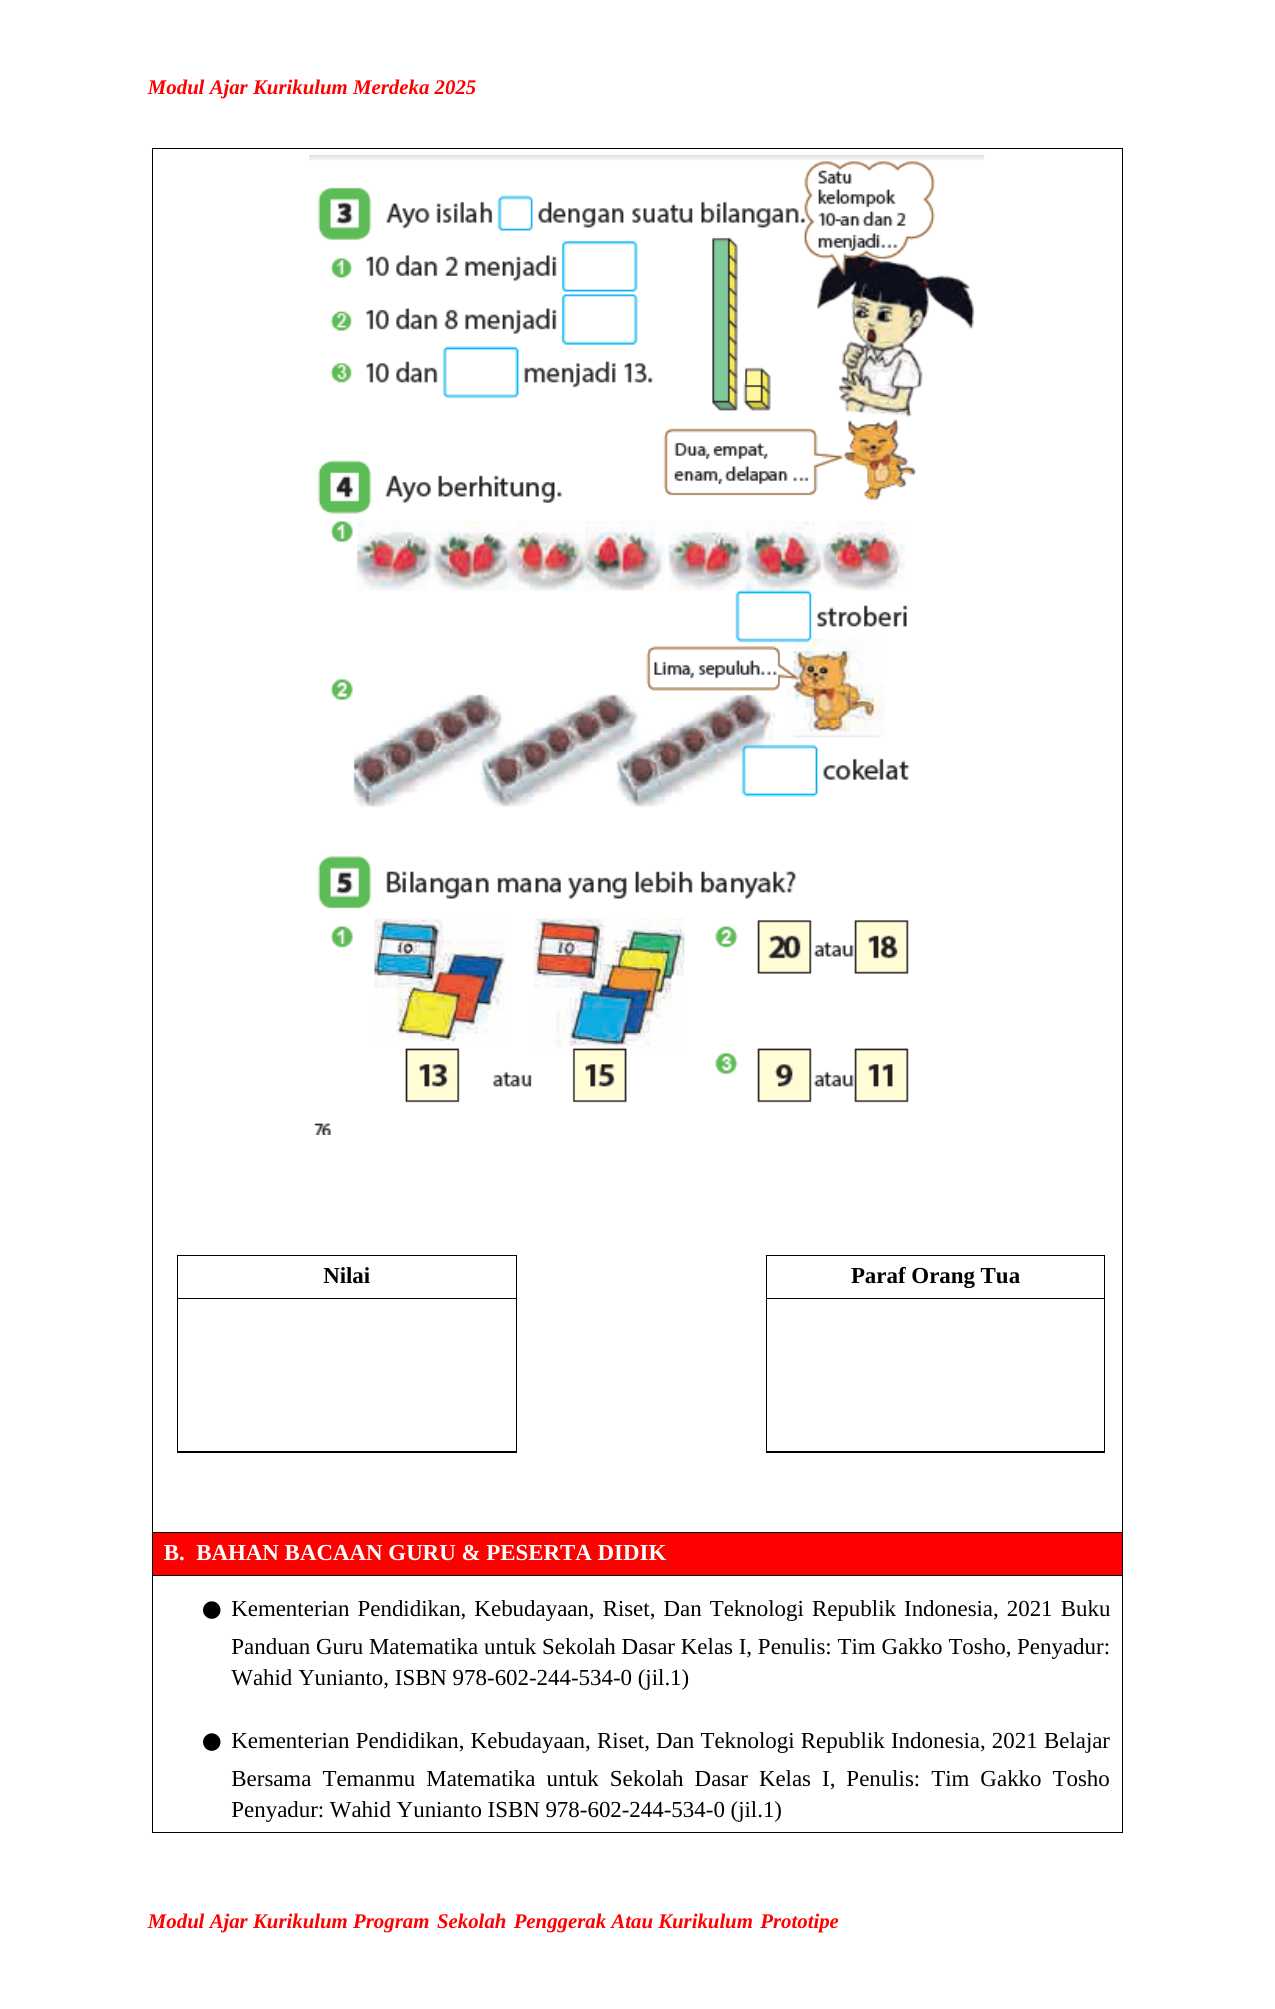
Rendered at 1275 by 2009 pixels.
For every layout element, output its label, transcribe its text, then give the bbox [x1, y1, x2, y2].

picture [309, 155, 985, 1135]
table_cell Kementerian Pendidikan, Kebudayaan, Riset, Dan Teknologi Republik Indonesia, 2021 Buku Panduan Guru Matematika untuk Sekolah Dasar Kelas I, Penulis: Tim Gakko Tosho, Penyadur: Wahid Yunianto, ISBN 978-602-244-534-0 (jil.1) Kementerian Pendidikan, Kebudayaan, Riset, Dan Teknologi Republik Indonesia, 2021 Belajar Bersama Temanmu Matematika untuk Sekolah Dasar Kelas I, Penulis: Tim Gakko Tosho Penyadur: Wahid Yunianto ISBN 978-602-244-534-0 (jil.1) [153, 1576, 1122, 1832]
table_cell LEMBAR KERJA PESERTA DIDIK (LKPD) Nama : Kelas : Petunjuk! [153, 149, 1122, 1532]
table_cell B. BAHAN BACAAN GURU & PESERTA DIDIK [153, 1533, 1122, 1575]
